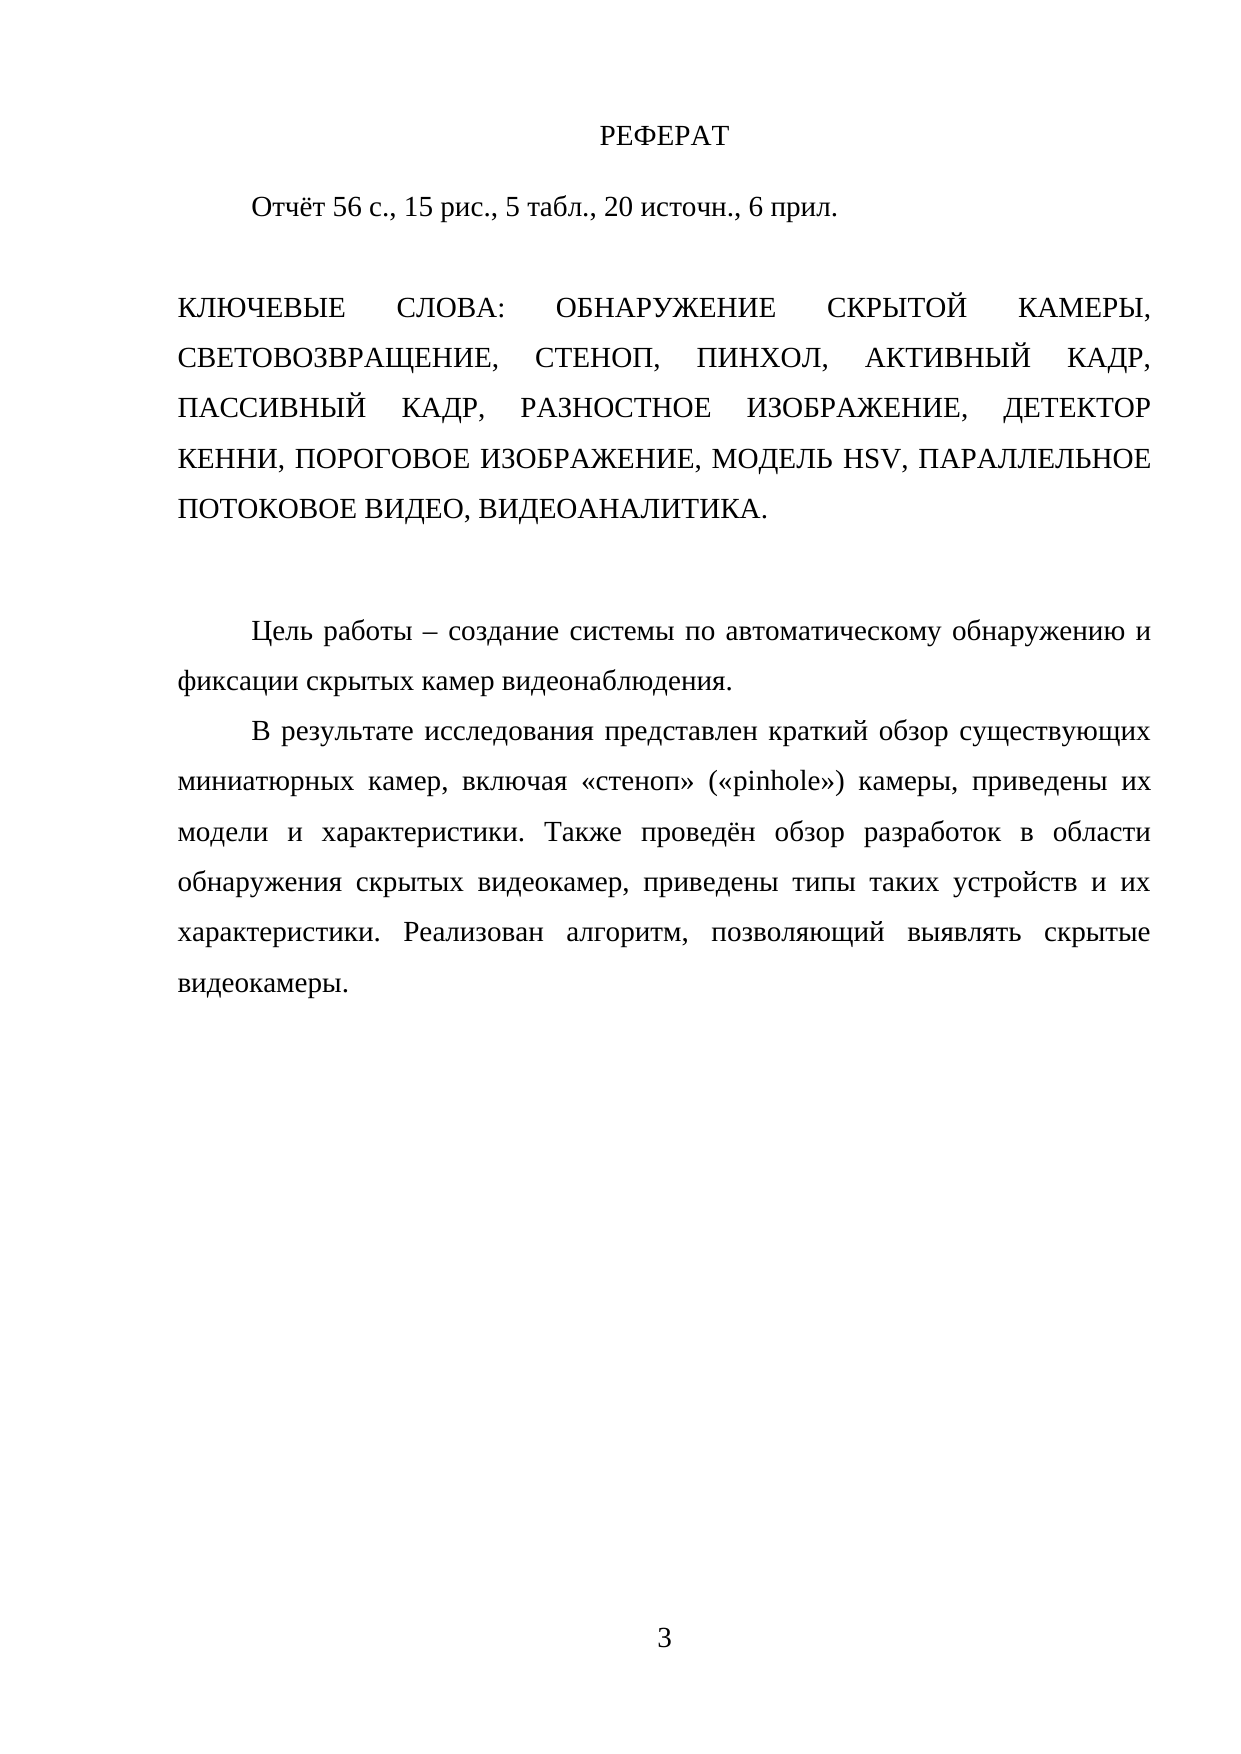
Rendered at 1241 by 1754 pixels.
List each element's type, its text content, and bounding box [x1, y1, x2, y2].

text Отчёт 56 с., 15 рис., 5 табл., 20 источн., 6 прил. [177, 189, 1152, 223]
text КЛЮЧЕВЫЕ СЛОВА: ОБНАРУЖЕНИЕ СКРЫТОЙ КАМЕРЫ, СВЕТОВОЗВРАЩЕНИЕ, СТЕНОП, ПИНХОЛ, АКТИВНЫЙ КАДР, ПАССИВНЫЙ КАДР, РАЗНОСТНОЕ ИЗОБРАЖЕНИЕ, ДЕТЕКТОР КЕННИ, ПОРОГОВОЕ ИЗОБРАЖЕНИЕ, МОДЕЛЬ HSV, ПАРАЛЛЕЛЬНОЕ ПОТОКОВОЕ ВИДЕО, ВИДЕОАНАЛИТИКА. [177, 290, 1152, 525]
text В результате исследования представлен краткий обзор существующих миниатюрных камер, включая «стеноп» («pinhole») камеры, приведены их модели и характеристики. Также проведён обзор разработок в области обнаружения скрытых видеокамер, приведены типы таких устройств и их характеристики. Реализован алгоритм, позволяющий выявлять скрытые видеокамеры. [177, 713, 1152, 998]
text Цель работы – создание системы по автоматическому обнаружению и фиксации скрытых камер видеонаблюдения. [177, 613, 1152, 696]
text РЕФЕРАТ [177, 118, 1152, 152]
